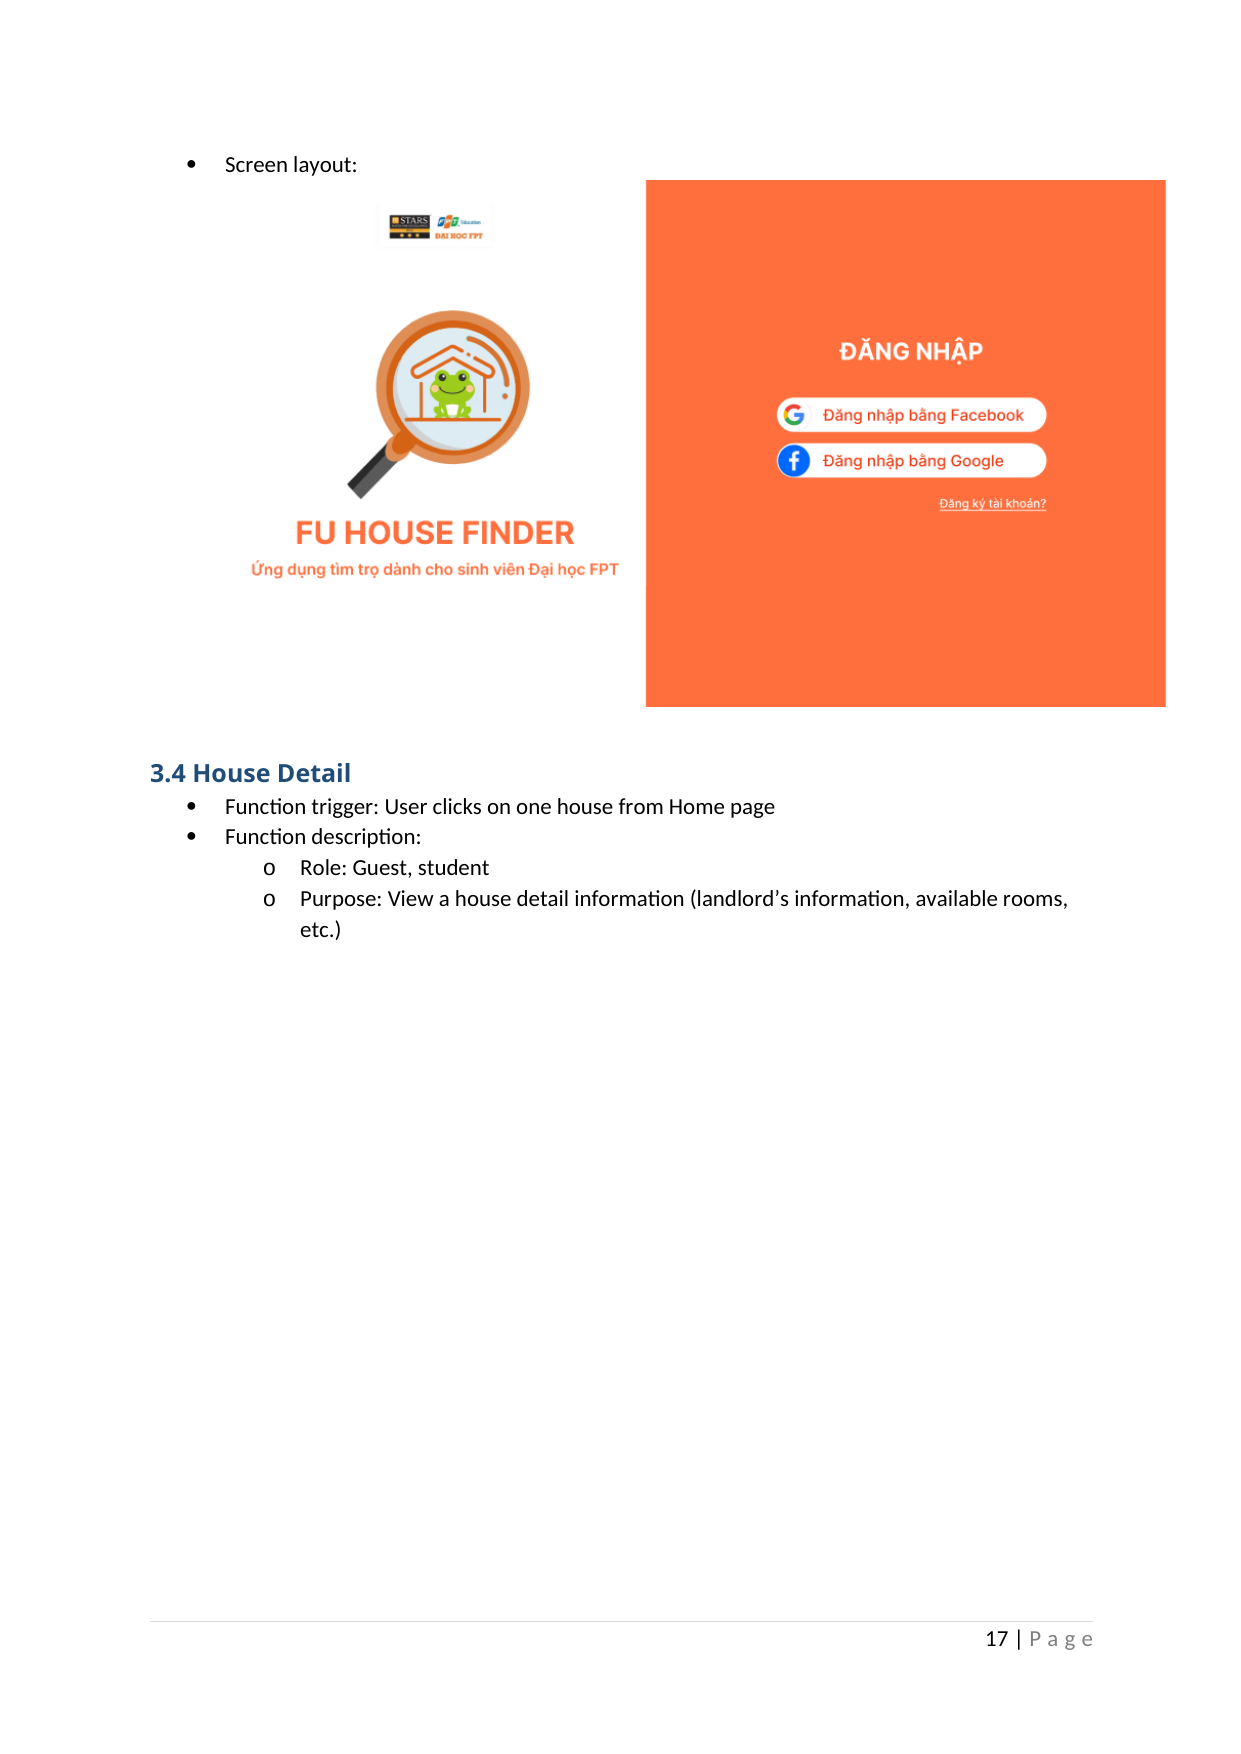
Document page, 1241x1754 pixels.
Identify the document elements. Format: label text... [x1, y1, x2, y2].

list Function trigger: User clicks on one house from Home page [187, 792, 1093, 820]
picture [225, 180, 1168, 707]
list Purpose: View a house detail information (landlord’s information, available rooms, etc.) [262, 884, 1093, 943]
list Role: Guest, student [262, 853, 1093, 882]
subtitle 3.4 House Detail [150, 755, 1093, 789]
list Function description: [187, 822, 1093, 850]
